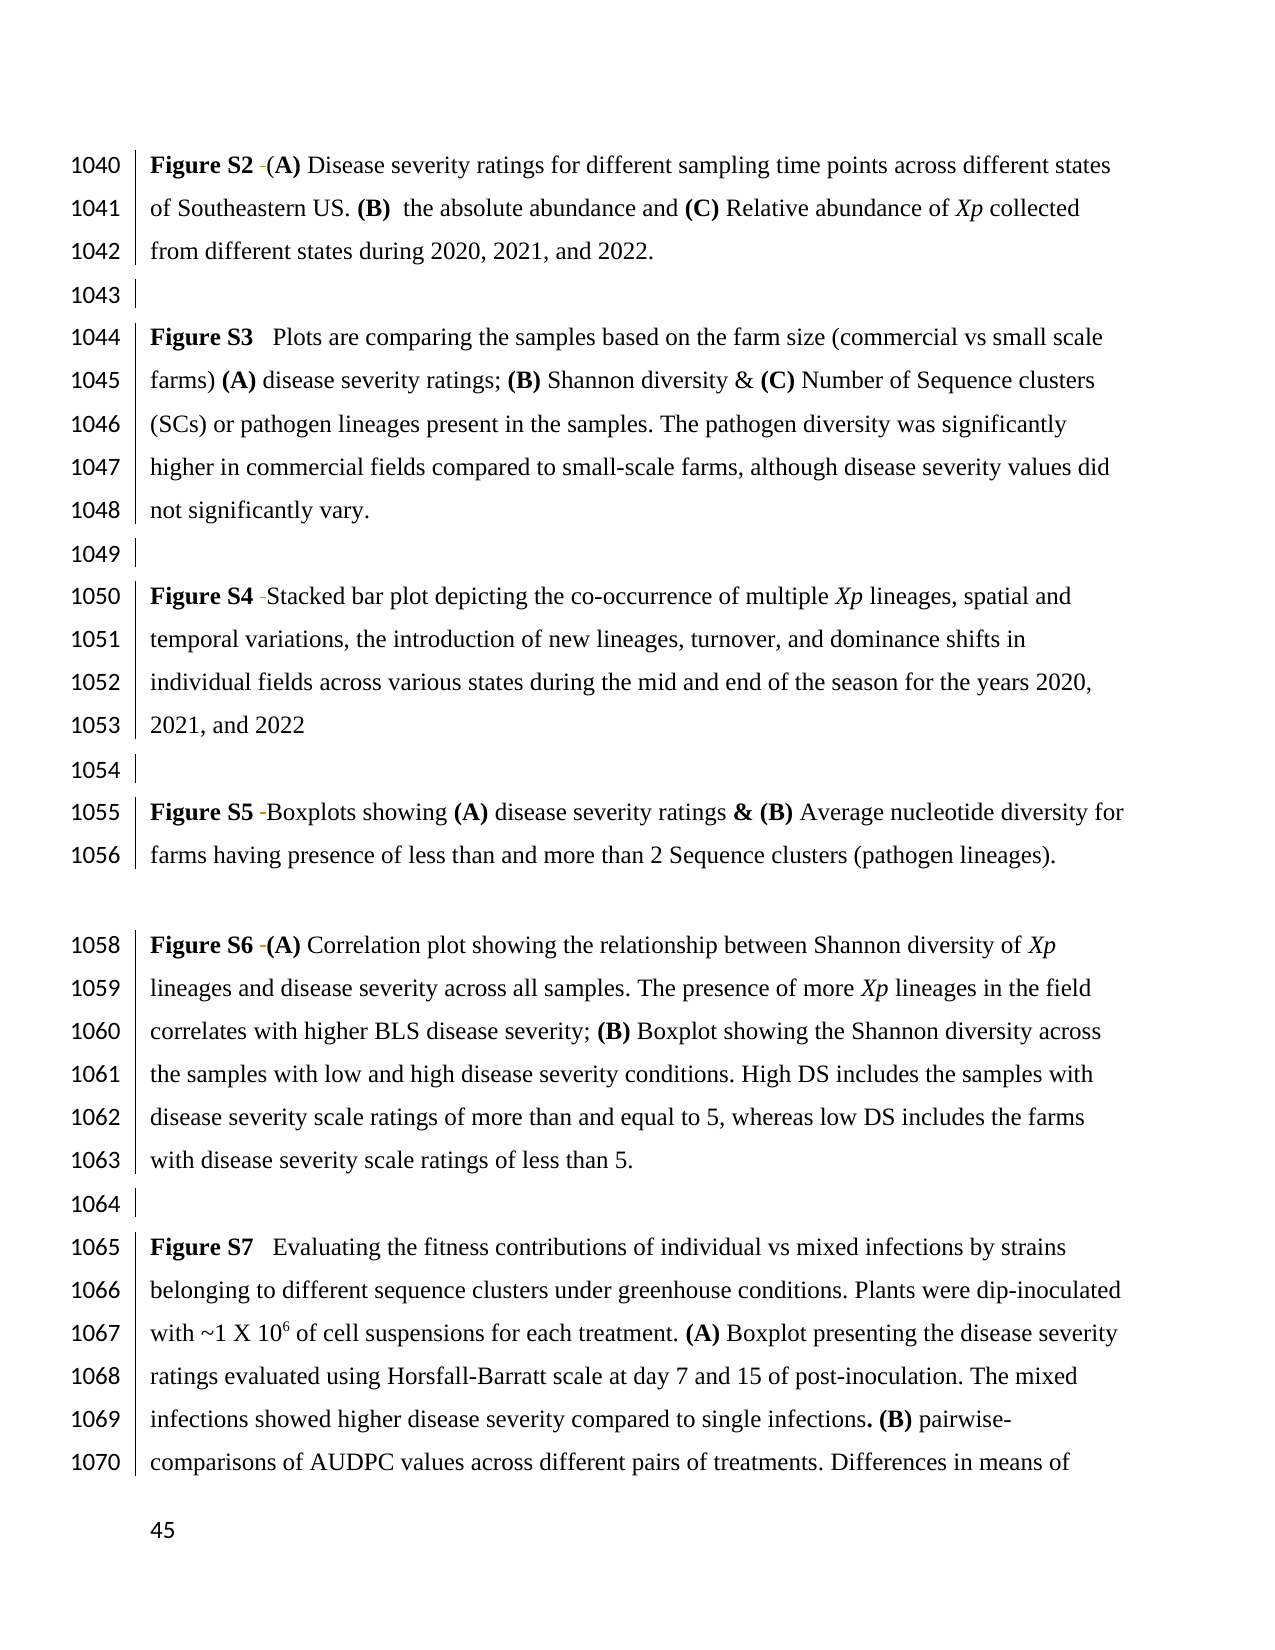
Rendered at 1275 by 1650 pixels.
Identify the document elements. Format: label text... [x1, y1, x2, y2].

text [150, 1232, 1125, 1476]
text Figure S3 Plots are comparing the samples based on the farm size (commercial vs small scale farms) (A) disease severity ratings; (B) Shannon diversity & (C) Number of Sequence clusters (SCs) or pathogen lineages present in the samples. The pathogen diversity was significantly higher in commercial fields compared to small-scale farms, although disease severity values did not significantly vary. [150, 322, 1125, 524]
text Figure S5 Boxplots showing (A) disease severity ratings & (B) Average nucleotide diversity for farms having presence of less than and more than 2 Sequence clusters (pathogen lineages). [150, 797, 1125, 914]
text Figure S4 Stacked bar plot depicting the co-occurrence of multiple Xp lineages, spatial and temporal variations, the introduction of new lineages, turnover, and dominance shifts in individual fields across various states during the mid and end of the season for the years 2020, 2021, and 2022 [150, 581, 1125, 739]
text Figure S6 (A) Correlation plot showing the relationship between Shannon diversity of Xp lineages and disease severity across all samples. The presence of more Xp lineages in the field correlates with higher BLS disease severity; (B) Boxplot showing the Shannon diversity across the samples with low and high disease severity conditions. High DS includes the samples with disease severity scale ratings of more than and equal to 5, whereas low DS includes the farms with disease severity scale ratings of less than 5. [150, 930, 1125, 1174]
text Figure S2 (A) Disease severity ratings for different sampling time points across different states of Southeastern US. (B) the absolute abundance and (C) Relative abundance of Xp collected from different states during 2020, 2021, and 2022. [150, 150, 1125, 265]
